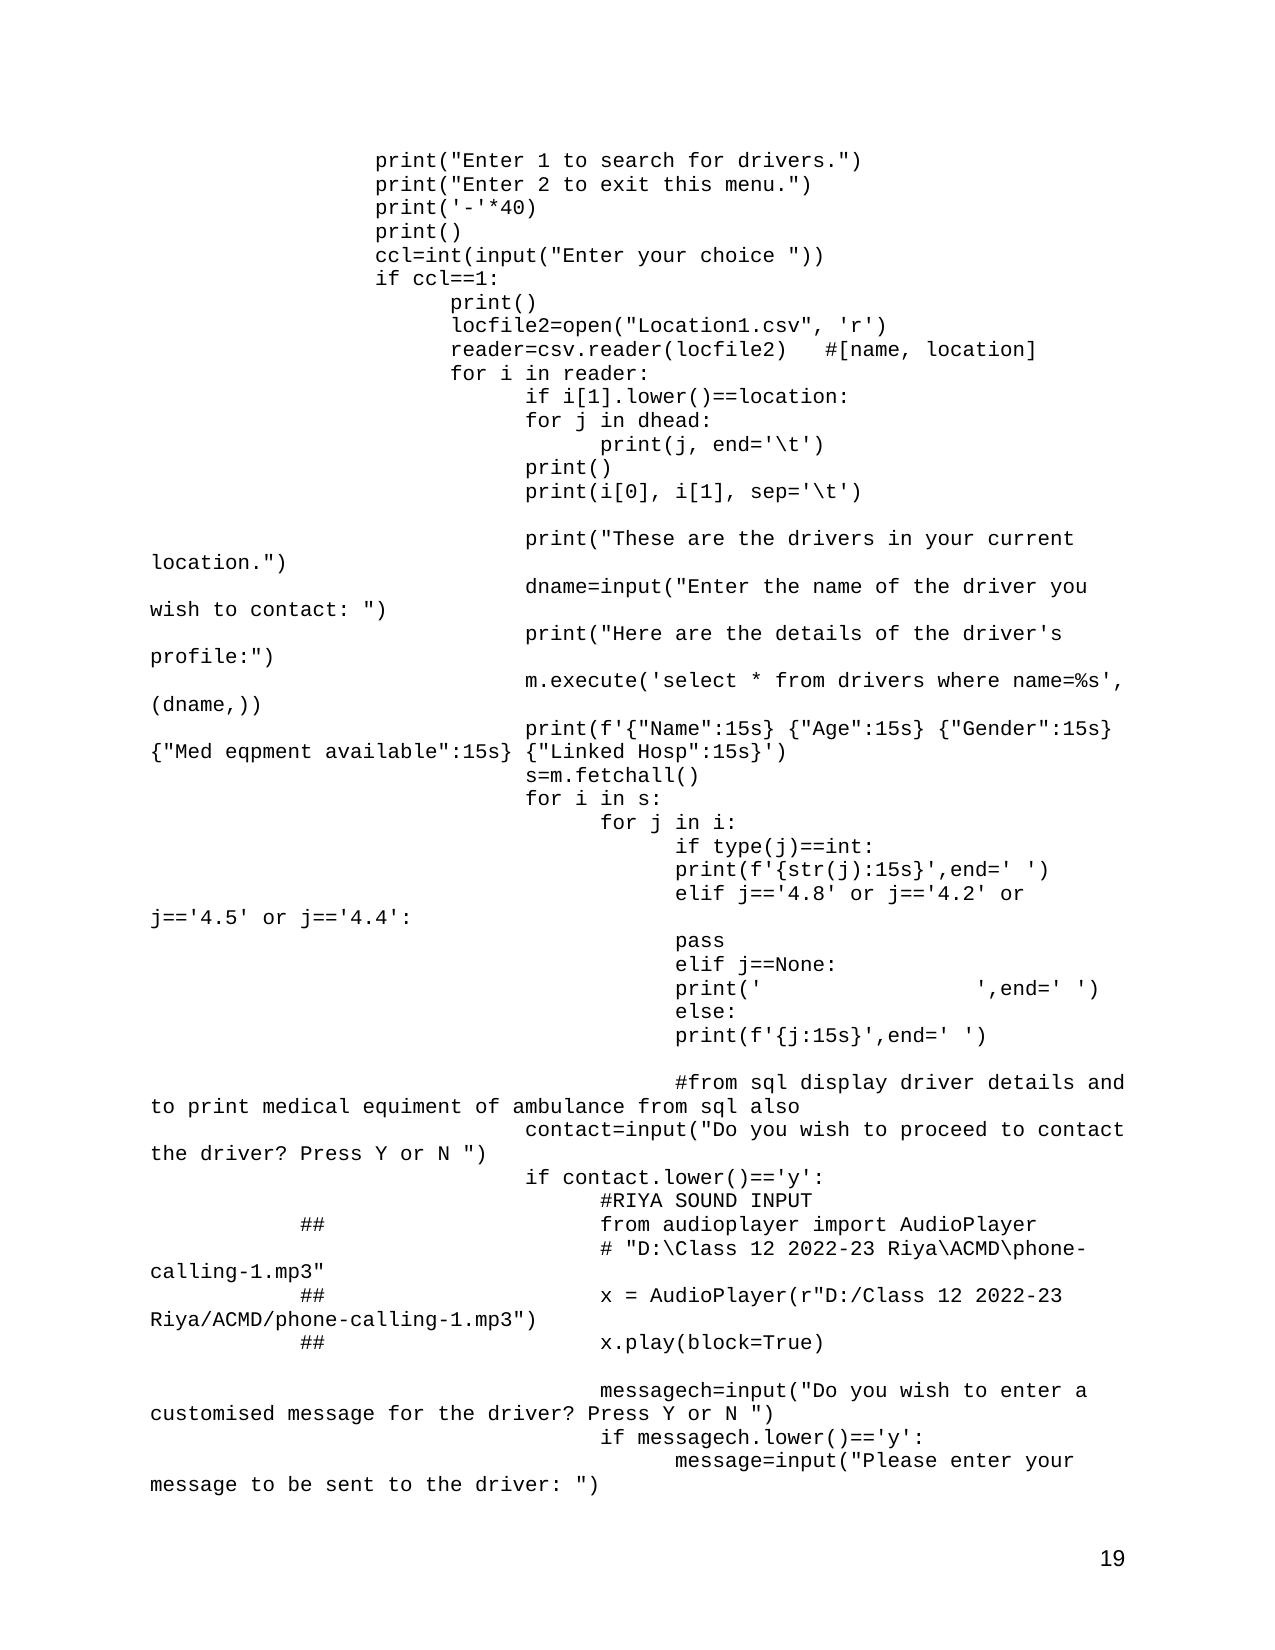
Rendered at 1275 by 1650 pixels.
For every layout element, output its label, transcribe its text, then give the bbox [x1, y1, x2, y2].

text ## x.play(block=True) [150, 1332, 1125, 1379]
text messagech=input("Do you wish to enter a customised message for the driver? Press Y or N ") [150, 1379, 1125, 1427]
text else: [150, 1001, 1125, 1025]
text reader=csv.reader(locfile2) #[name, location] [150, 339, 1125, 363]
text if messagech.lower()=='y': [150, 1427, 1125, 1451]
text if i[1].lower()==location: [150, 386, 1125, 410]
text for j in dhead: [150, 410, 1125, 434]
text print() [150, 221, 1125, 244]
text print("Here are the details of the driver's profile:") [150, 623, 1125, 670]
text if contact.lower()=='y': [150, 1167, 1125, 1190]
text print() [150, 292, 1125, 316]
text print("Enter 2 to exit this menu.") [150, 174, 1125, 197]
text ccl=int(input("Enter your choice ")) [150, 244, 1125, 268]
text # "D:\Class 12 2022-23 Riya\ACMD\phone-calling-1.mp3" [150, 1238, 1125, 1285]
text locfile2=open("Location1.csv", 'r') [150, 316, 1125, 339]
text for j in i: [150, 812, 1125, 836]
text for i in reader: [150, 363, 1125, 386]
text print("Enter 1 to search for drivers.") [150, 150, 1125, 174]
text if type(j)==int: [150, 836, 1125, 859]
text #from sql display driver details and to print medical equiment of ambulance from sql also [150, 1072, 1125, 1119]
text ## x = AudioPlayer(r"D:/Class 12 2022-23 Riya/ACMD/phone-calling-1.mp3") [150, 1285, 1125, 1332]
text ## from audioplayer import AudioPlayer [150, 1214, 1125, 1238]
text contact=input("Do you wish to proceed to contact the driver? Press Y or N ") [150, 1119, 1125, 1167]
text print() [150, 457, 1125, 481]
text print(f'{"Name":15s} {"Age":15s} {"Gender":15s} {"Med eqpment available":15s} {"Linked Hosp":15s}') [150, 717, 1125, 765]
text print('-'*40) [150, 197, 1125, 221]
text #RIYA SOUND INPUT [150, 1190, 1125, 1214]
text print("These are the drivers in your current location.") [150, 528, 1125, 576]
text print(' ',end=' ') [150, 978, 1125, 1001]
text print(i[0], i[1], sep='\t') [150, 481, 1125, 528]
text dname=input("Enter the name of the driver you wish to contact: ") [150, 576, 1125, 623]
text print(f'{j:15s}',end=' ') [150, 1025, 1125, 1072]
text print(j, end='\t') [150, 434, 1125, 457]
text m.execute('select * from drivers where name=%s',(dname,)) [150, 670, 1125, 717]
text for i in s: [150, 788, 1125, 812]
text print(f'{str(j):15s}',end=' ') [150, 859, 1125, 883]
text elif j==None: [150, 954, 1125, 978]
text message=input("Please enter your message to be sent to the driver: ") [150, 1451, 1125, 1498]
text if ccl==1: [150, 268, 1125, 292]
text elif j=='4.8' or j=='4.2' or j=='4.5' or j=='4.4': [150, 883, 1125, 930]
text pass [150, 930, 1125, 954]
text s=m.fetchall() [150, 765, 1125, 788]
